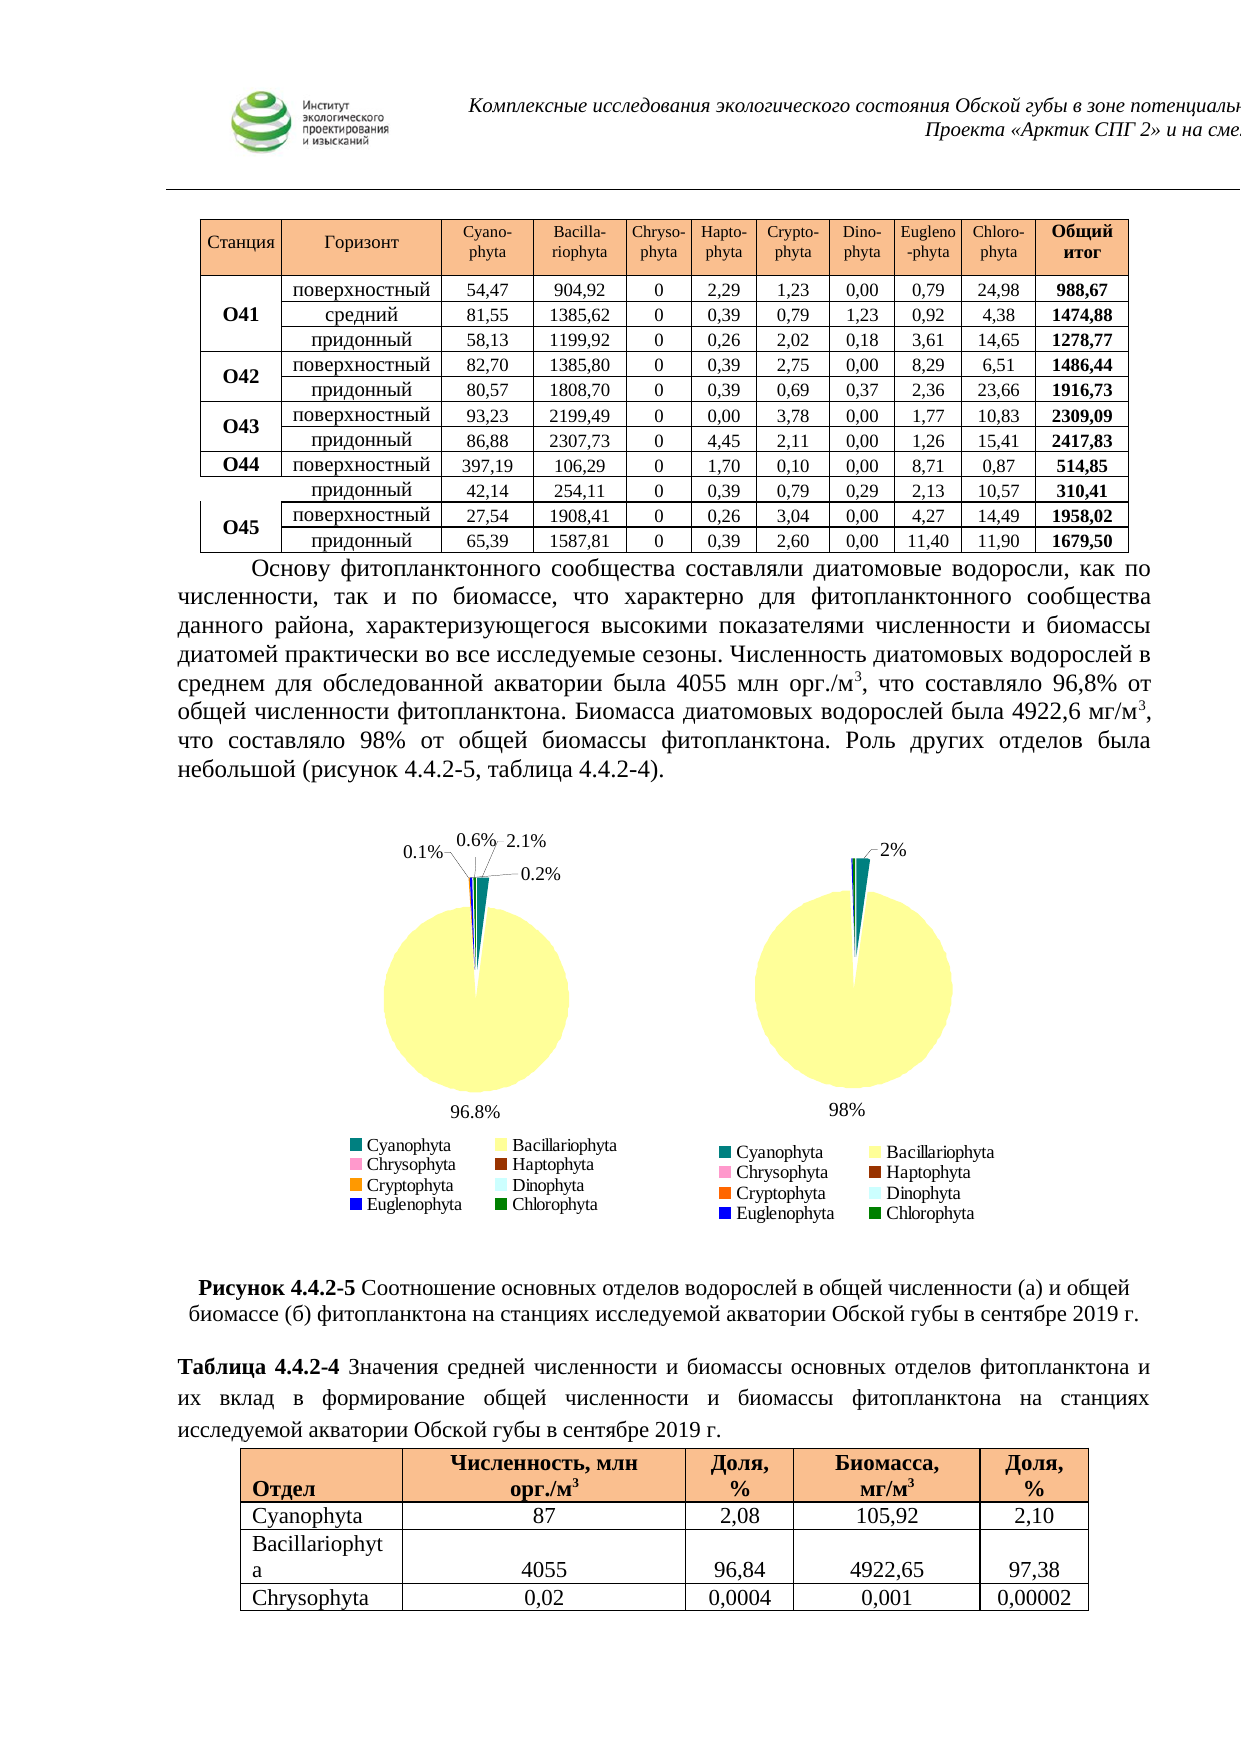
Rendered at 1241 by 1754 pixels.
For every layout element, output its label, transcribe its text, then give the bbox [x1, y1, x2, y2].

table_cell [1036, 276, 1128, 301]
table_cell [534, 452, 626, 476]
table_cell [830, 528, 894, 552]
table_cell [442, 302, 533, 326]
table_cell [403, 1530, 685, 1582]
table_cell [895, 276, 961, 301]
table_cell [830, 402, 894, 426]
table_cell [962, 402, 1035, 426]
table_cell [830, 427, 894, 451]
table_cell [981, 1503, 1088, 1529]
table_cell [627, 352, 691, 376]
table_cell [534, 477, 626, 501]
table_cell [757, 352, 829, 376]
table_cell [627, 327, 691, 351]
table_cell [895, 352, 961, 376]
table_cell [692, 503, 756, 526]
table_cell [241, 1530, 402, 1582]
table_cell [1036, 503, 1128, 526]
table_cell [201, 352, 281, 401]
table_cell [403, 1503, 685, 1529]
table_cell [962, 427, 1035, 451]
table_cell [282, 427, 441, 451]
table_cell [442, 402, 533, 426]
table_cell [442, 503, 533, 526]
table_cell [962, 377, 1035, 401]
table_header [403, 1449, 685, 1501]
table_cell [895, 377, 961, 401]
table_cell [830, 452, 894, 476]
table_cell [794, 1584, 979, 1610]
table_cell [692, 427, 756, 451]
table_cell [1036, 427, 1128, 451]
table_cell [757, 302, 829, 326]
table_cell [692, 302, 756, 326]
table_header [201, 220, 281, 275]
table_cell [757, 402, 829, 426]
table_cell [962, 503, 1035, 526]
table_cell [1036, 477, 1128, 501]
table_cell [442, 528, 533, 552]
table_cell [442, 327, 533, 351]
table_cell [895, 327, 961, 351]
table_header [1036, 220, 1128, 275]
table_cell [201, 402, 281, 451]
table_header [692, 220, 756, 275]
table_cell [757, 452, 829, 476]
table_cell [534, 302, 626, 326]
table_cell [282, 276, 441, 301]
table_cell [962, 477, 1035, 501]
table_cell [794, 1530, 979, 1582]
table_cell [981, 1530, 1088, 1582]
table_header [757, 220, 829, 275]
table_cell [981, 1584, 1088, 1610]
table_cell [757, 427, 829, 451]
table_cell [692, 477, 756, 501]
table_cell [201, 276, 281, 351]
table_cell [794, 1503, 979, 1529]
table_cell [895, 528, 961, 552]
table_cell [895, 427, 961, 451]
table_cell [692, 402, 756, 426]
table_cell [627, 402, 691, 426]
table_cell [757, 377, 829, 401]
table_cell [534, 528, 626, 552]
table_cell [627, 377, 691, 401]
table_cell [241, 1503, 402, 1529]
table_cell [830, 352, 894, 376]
picture [216, 73, 400, 161]
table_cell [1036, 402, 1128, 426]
text Рисунок 4.4.2-5 Соотношение основных отделов водорослей в общей численности (а) и общей биомассе (б) фитопланктона на станциях исследуемой акватории Обской губы в сентябре . [177, 1274, 1152, 1327]
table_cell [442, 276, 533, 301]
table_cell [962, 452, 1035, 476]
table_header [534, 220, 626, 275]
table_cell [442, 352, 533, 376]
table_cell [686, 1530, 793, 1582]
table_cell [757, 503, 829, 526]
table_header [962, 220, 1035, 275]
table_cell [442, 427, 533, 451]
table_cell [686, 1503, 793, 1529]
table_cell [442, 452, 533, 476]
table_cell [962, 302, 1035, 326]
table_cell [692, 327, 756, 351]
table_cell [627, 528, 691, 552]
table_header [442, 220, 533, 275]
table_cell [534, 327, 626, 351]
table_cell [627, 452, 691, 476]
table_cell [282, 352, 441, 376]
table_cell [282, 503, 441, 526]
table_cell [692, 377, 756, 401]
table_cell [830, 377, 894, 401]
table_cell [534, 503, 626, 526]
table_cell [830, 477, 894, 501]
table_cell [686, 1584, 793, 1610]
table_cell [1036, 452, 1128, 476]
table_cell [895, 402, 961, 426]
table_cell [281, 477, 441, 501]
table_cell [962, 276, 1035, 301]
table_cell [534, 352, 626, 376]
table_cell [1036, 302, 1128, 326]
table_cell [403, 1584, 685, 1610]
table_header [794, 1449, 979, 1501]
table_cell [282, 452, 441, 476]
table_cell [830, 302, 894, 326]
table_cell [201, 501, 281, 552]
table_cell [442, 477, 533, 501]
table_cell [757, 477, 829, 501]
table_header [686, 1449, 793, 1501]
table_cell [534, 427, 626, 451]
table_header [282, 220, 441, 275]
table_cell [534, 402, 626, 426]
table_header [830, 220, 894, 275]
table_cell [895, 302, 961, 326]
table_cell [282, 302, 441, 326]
text Таблица 4.4.2-4 Значения средней численности и биомассы основных отделов фитопланктона и их вклад в формирование общей численности и биомассы фитопланктона на станциях исследуемой акватории Обской губы в сентябре . [177, 1353, 1152, 1442]
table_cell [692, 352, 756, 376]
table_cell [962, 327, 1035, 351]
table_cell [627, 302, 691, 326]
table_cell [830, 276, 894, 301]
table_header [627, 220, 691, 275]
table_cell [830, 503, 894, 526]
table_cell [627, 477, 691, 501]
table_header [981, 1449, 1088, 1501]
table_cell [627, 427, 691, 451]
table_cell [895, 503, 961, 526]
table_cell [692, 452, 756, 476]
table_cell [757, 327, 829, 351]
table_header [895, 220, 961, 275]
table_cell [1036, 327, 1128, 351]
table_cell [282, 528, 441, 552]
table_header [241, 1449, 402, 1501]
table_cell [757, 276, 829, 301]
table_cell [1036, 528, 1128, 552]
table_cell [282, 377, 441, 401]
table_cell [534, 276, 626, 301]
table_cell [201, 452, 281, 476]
text Основу фитопланктонного сообщества составляли диатомовые водоросли, как по численности, так и по биомассе, что характерно для фитопланктонного сообщества данного района, характеризующегося высокими показателями численности и биомассы диатомей практически во все исследуемые сезоны. Численность диатомовых водорослей в среднем для обследованной акватории была 4055 млн орг./м3, что составляло 96,8% от общей численности фитопланктона. Биомасса диатомовых водорослей была 4922,6 мг/м3, что составляло 98% от общей биомассы фитопланктона. Роль других отделов была небольшой (рисунок 4.4.2-5, таблица 4.4.2-4). [177, 553, 1152, 783]
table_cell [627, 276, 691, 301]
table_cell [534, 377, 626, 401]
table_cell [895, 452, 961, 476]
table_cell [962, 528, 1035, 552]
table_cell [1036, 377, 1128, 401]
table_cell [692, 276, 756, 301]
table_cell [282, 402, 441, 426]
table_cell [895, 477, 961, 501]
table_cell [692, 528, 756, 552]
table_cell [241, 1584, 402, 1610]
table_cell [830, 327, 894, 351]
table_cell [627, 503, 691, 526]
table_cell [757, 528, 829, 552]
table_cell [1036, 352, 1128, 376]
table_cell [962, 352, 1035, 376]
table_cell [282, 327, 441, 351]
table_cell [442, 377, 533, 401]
